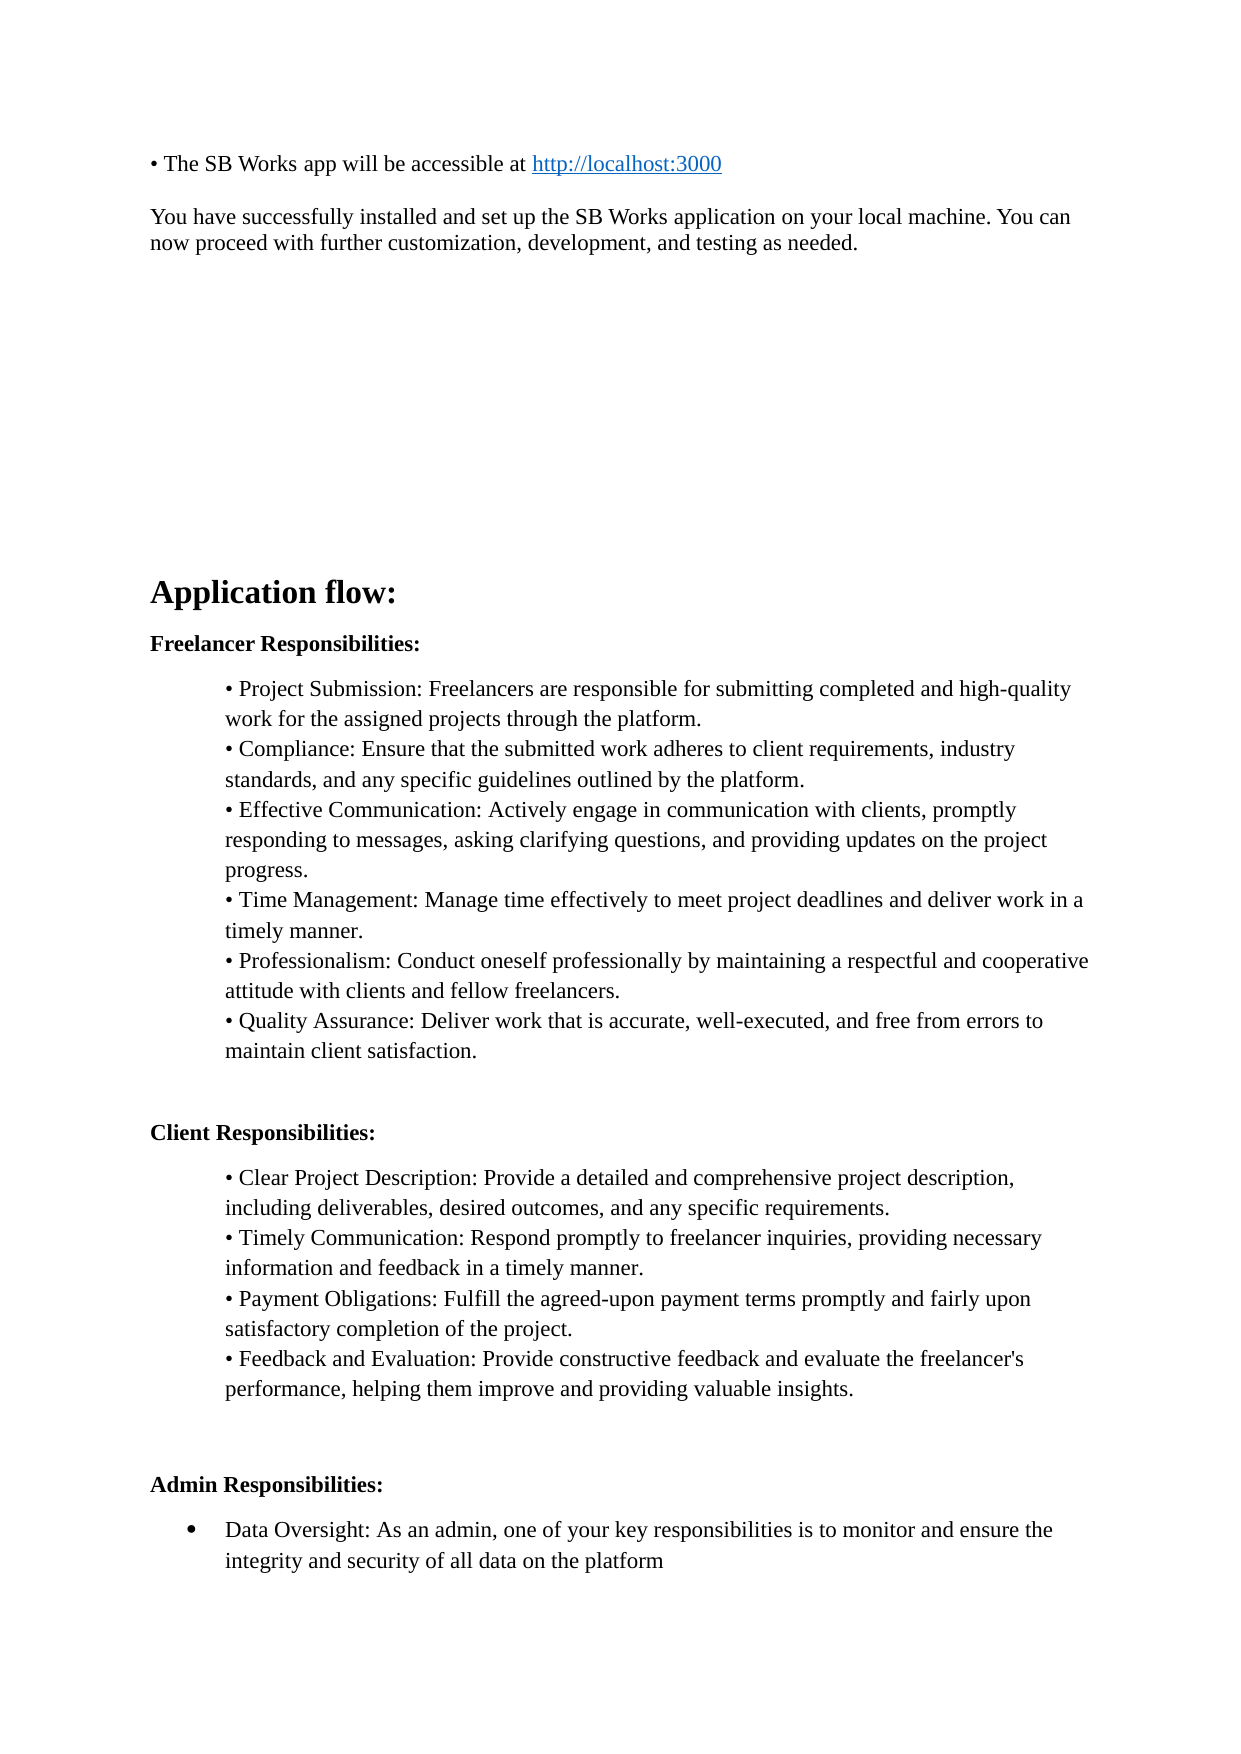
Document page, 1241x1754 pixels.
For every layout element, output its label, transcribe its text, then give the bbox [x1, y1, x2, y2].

list • Timely Communication: Respond promptly to freelancer inquiries, providing necessary information and feedback in a timely manner. [225, 1224, 1090, 1281]
text Freelancer Responsibilities: [150, 630, 1090, 656]
list • Clear Project Description: Provide a detailed and comprehensive project description, including deliverables, desired outcomes, and any specific requirements. [225, 1164, 1090, 1220]
list • Payment Obligations: Fulfill the agreed-upon payment terms promptly and fairly upon satisfactory completion of the project. [225, 1285, 1090, 1341]
list • Quality Assurance: Deliver work that is accurate, well-executed, and free from errors to maintain client satisfaction. [225, 1007, 1090, 1064]
list • Feedback and Evaluation: Provide constructive feedback and evaluate the freelancer's performance, helping them improve and providing valuable insights. [225, 1345, 1090, 1402]
list • Compliance: Ensure that the submitted work adheres to client requirements, industry standards, and any specific guidelines outlined by the platform. [225, 735, 1090, 792]
text • The SB Works app will be accessible at http://localhost:3000 [150, 150, 1090, 176]
list • Professionalism: Conduct oneself professionally by maintaining a respectful and cooperative attitude with clients and fellow freelancers. [225, 947, 1090, 1003]
text Admin Responsibilities: [150, 1471, 1090, 1498]
text Application flow: [150, 572, 1090, 610]
list • Effective Communication: Actively engage in communication with clients, promptly responding to messages, asking clarifying questions, and providing updates on the project progress. [225, 796, 1090, 883]
text You have successfully installed and set up the SB Works application on your local machine. You can now proceed with further customization, development, and testing as needed. [150, 203, 1090, 255]
list Data Oversight: As an admin, one of your key responsibilities is to monitor and ensure the integrity and security of all data on the platform [187, 1517, 1090, 1573]
list • Time Management: Manage time effectively to meet project deadlines and deliver work in a timely manner. [225, 886, 1090, 943]
list • Project Submission: Freelancers are responsible for submitting completed and high-quality work for the assigned projects through the platform. [225, 675, 1090, 732]
text Client Responsibilities: [150, 1119, 1090, 1145]
